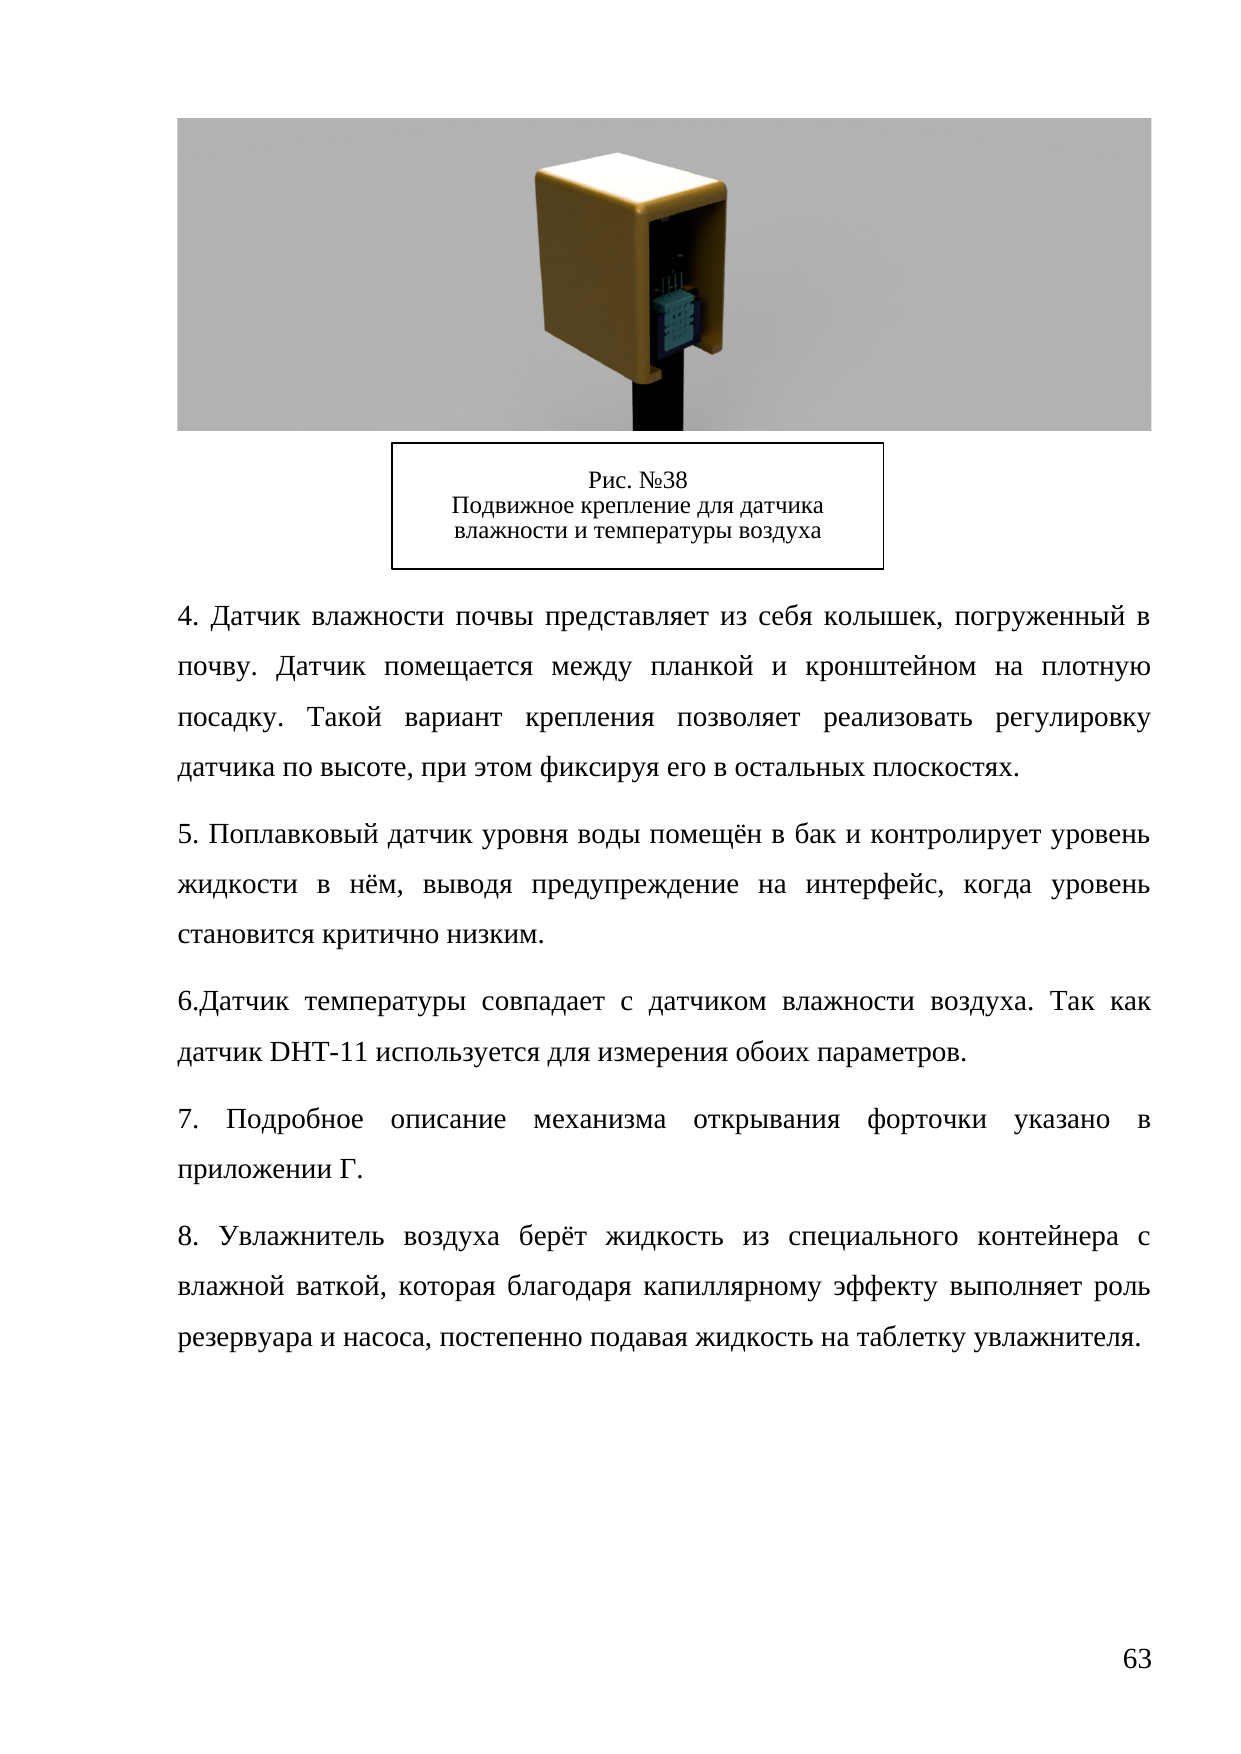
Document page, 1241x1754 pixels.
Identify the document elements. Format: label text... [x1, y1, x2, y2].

text 6.Датчик температуры совпадает с датчиком влажности воздуха. Так как датчик DHT-11 используется для измерения обоих параметров. [177, 983, 1152, 1067]
text 7. Подробное описание механизма открывания форточки указано в приложении Г. [177, 1101, 1152, 1185]
text 5. Поплавковый датчик уровня воды помещён в бак и контролирует уровень жидкости в нём, выводя предупреждение на интерфейс, когда уровень становится критично низким. [177, 816, 1152, 950]
text 8. Увлажнитель воздуха берёт жидкость из специального контейнера с влажной ваткой, которая благодаря капиллярному эффекту выполняет роль резервуара и насоса, постепенно подавая жидкость на таблетку увлажнителя. [177, 1218, 1152, 1352]
text 4. Датчик влажности почвы представляет из себя колышек, погруженный в почву. Датчик помещается между планкой и кронштейном на плотную посадку. Такой вариант крепления позволяет реализовать регулировку датчика по высоте, при этом фиксируя его в остальных плоскостях. [177, 598, 1152, 782]
picture [177, 118, 1152, 431]
